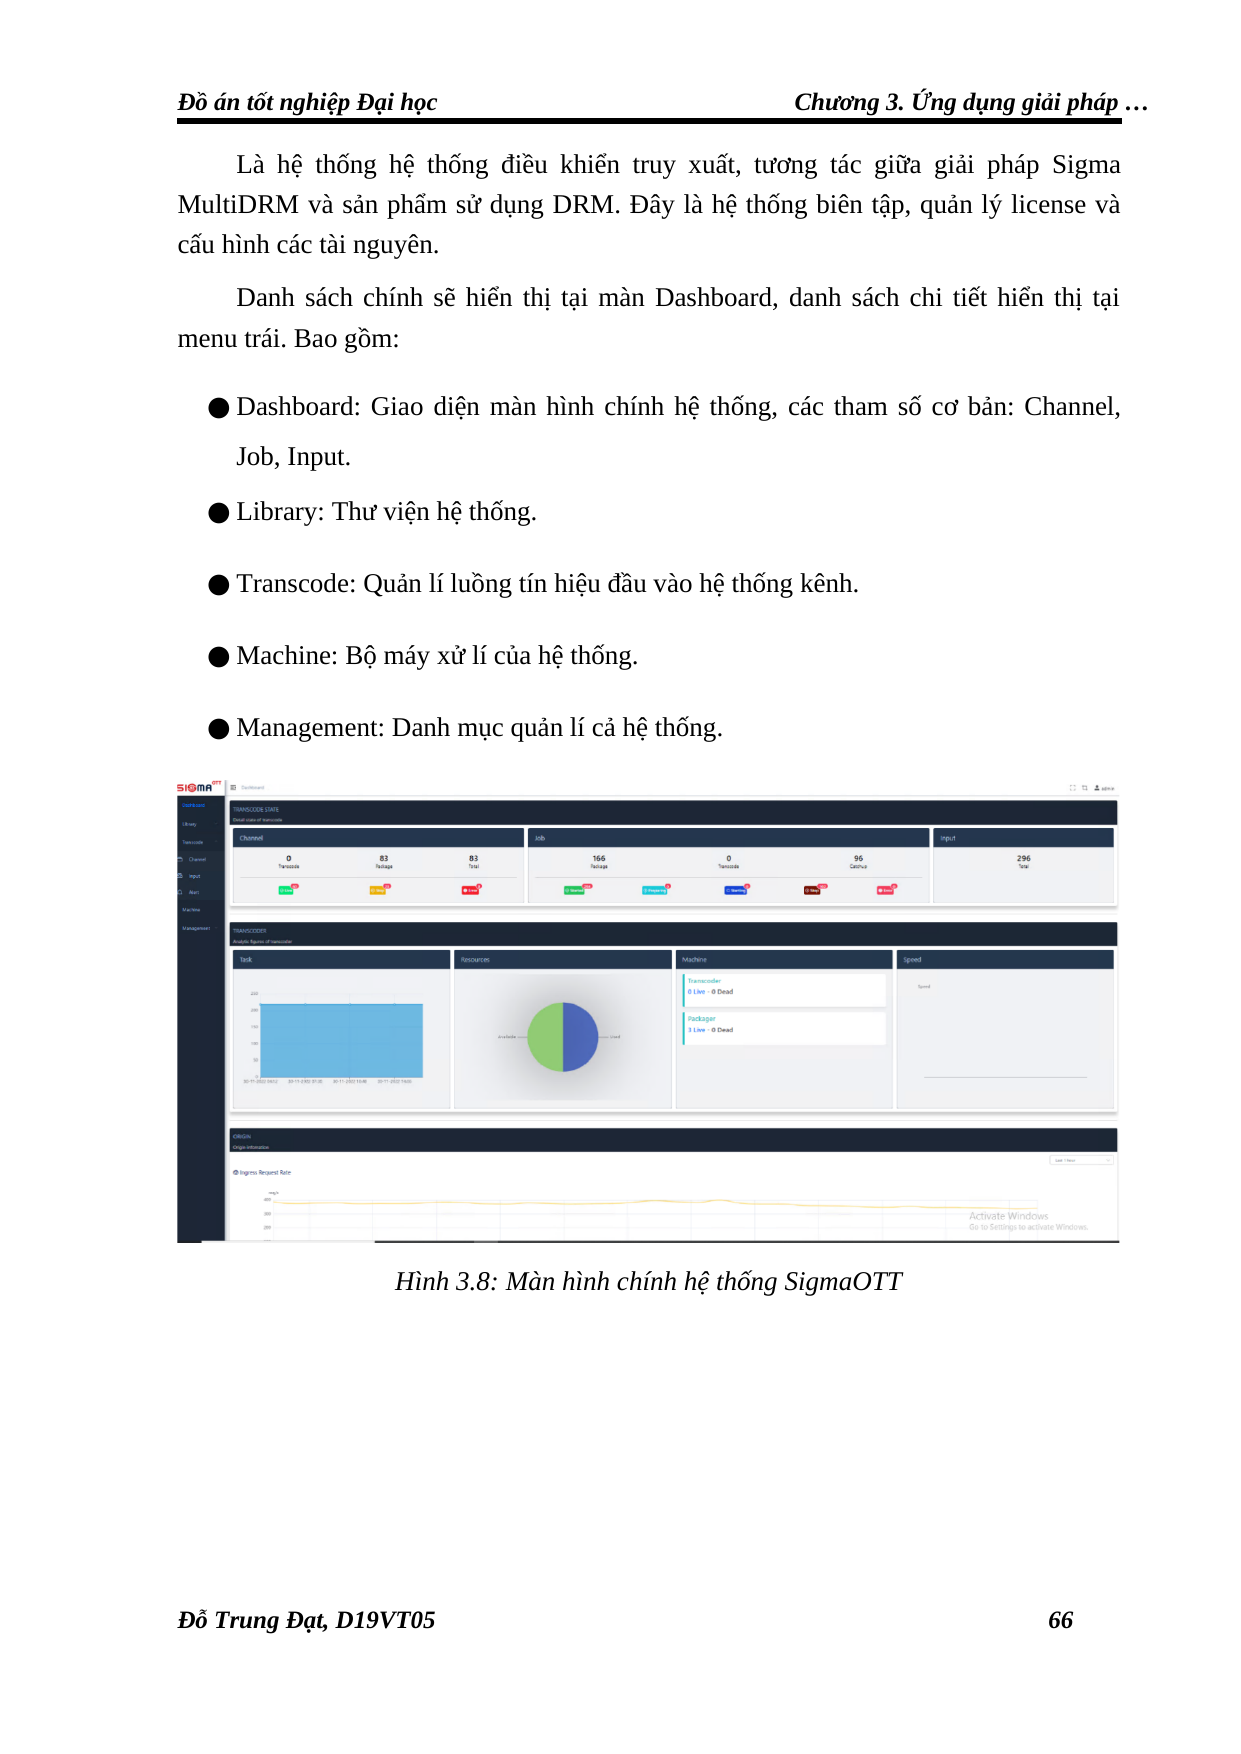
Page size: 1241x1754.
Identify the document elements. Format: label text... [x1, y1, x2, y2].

list Dashboard: Giao diện màn hình chính hệ thống, các tham số cơ bản: Channel, Job, Input. [207, 375, 1122, 471]
text Hình 3.8: Màn hình chính hệ thống SigmaOTT [177, 1265, 1122, 1296]
list Transcode: Quản lí luồng tín hiệu đầu vào hệ thống kênh. [207, 552, 1122, 608]
text Là hệ thống hệ thống điều khiển truy xuất, tương tác giữa giải pháp Sigma MultiDRM và sản phẩm sử dụng DRM. Đây là hệ thống biên tập, quản lý license và cấu hình các tài nguyên. [177, 148, 1122, 260]
text Danh sách chính sẽ hiển thị tại màn Dashboard, danh sách chi tiết hiển thị tại menu trái. Bao gồm: [177, 281, 1122, 353]
picture [177, 780, 1120, 1243]
list Machine: Bộ máy xử lí của hệ thống. [207, 624, 1122, 680]
list Library: Thư viện hệ thống. [207, 480, 1122, 536]
list Management: Danh mục quản lí cả hệ thống. [207, 696, 1122, 752]
